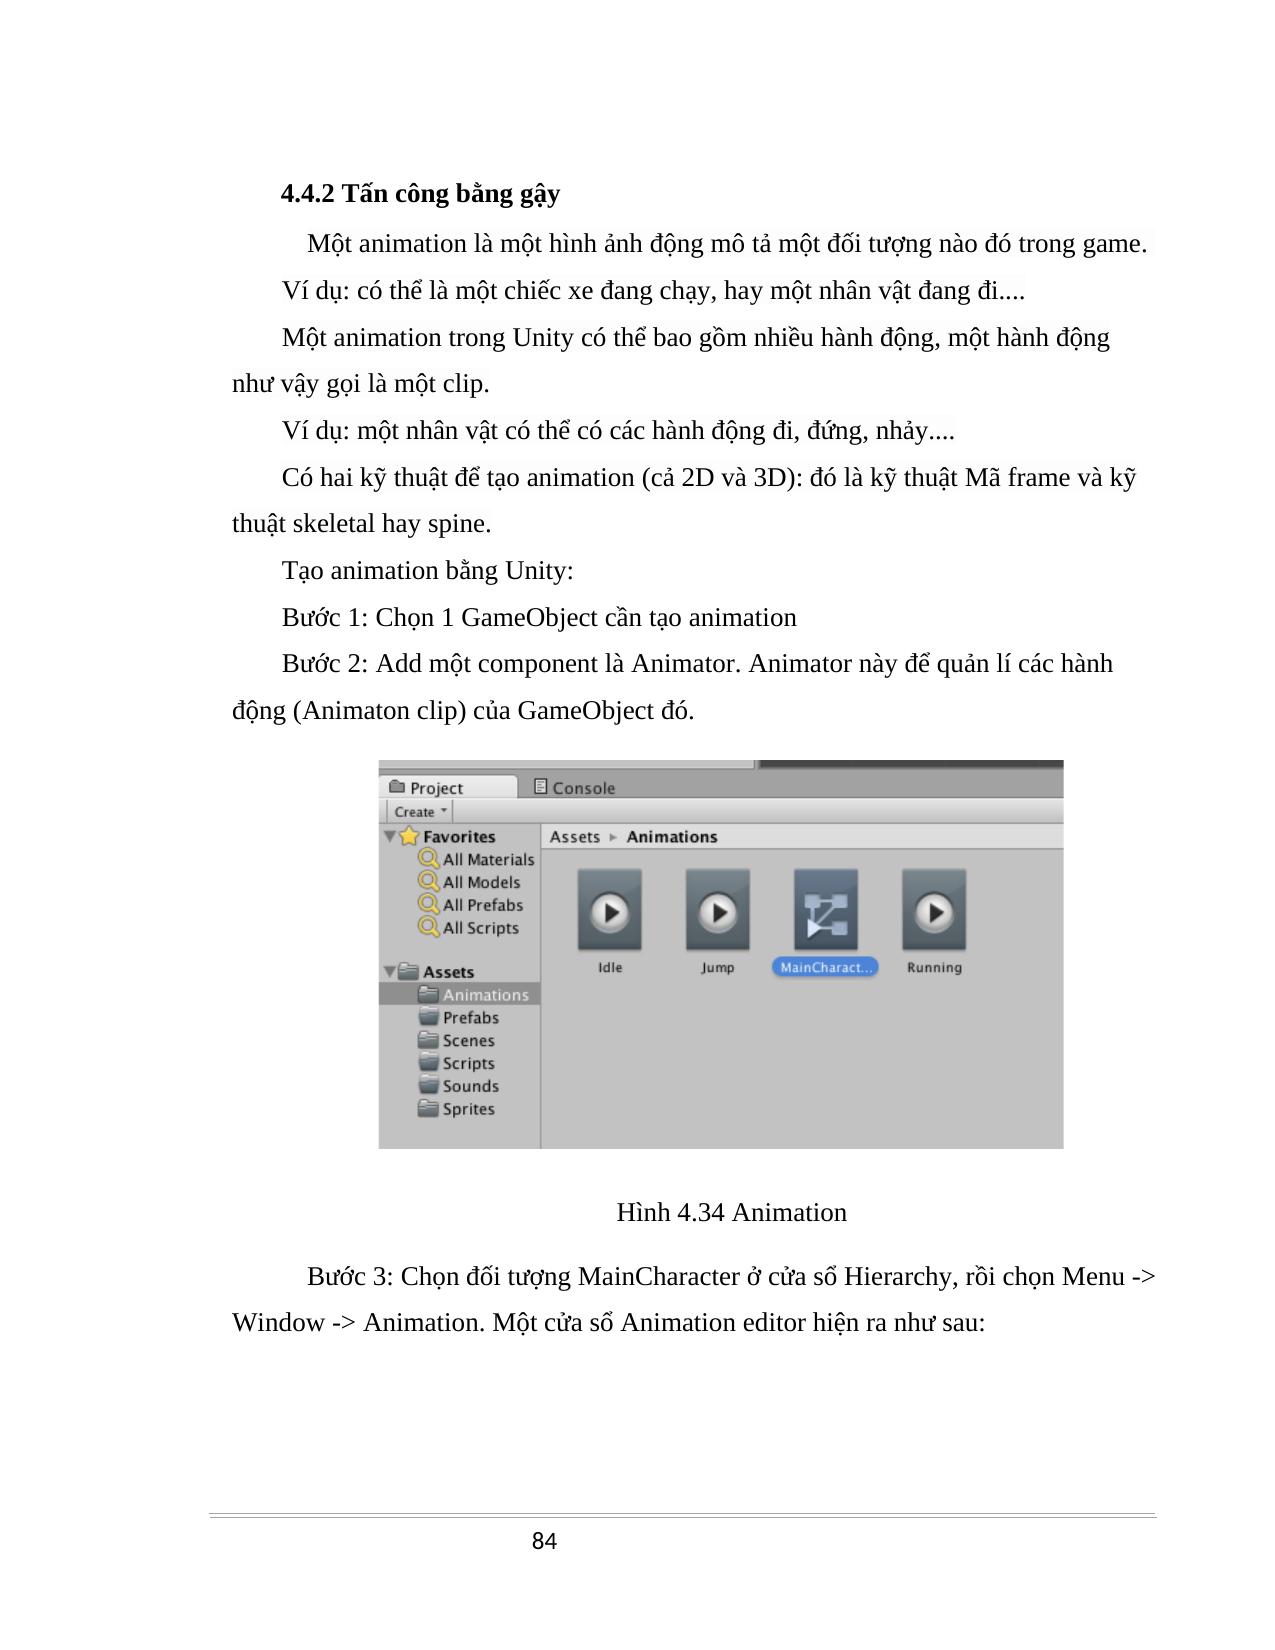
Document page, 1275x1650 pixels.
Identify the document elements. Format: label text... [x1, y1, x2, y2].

subtitle 4.4.2 Tấn công bằng gậy [281, 177, 1157, 208]
text Một animation là một hình ảnh động mô tả một đối tượng nào đó trong game. Ví dụ: có thể là một chiếc xe đang chạy, hay một nhân vật đang đi.... Một animation trong Unity có thể bao gồm nhiều hành động, một hành động như vậy gọi là một clip. Ví dụ: một nhân vật có thể có các hành động đi, đứng, nhảy.... Có hai kỹ thuật để tạo animation (cả 2D và 3D): đó là kỹ thuật Mã frame và kỹ thuật skeletal hay spine. Tạo animation bằng Unity: Bước 1: Chọn 1 GameObject cần tạo animation Bước 2: Add một component là Animator. Animator này để quản lí các hành động (Animaton clip) của GameObject đó. [232, 227, 1157, 725]
text Bước 3: Chọn đối tượng MainCharacter ở cửa sổ Hierarchy, rồi chọn Menu -> Window -> Animation. Một cửa sổ Animation editor hiện ra như sau: [232, 1260, 1157, 1384]
picture [378, 760, 1064, 1149]
